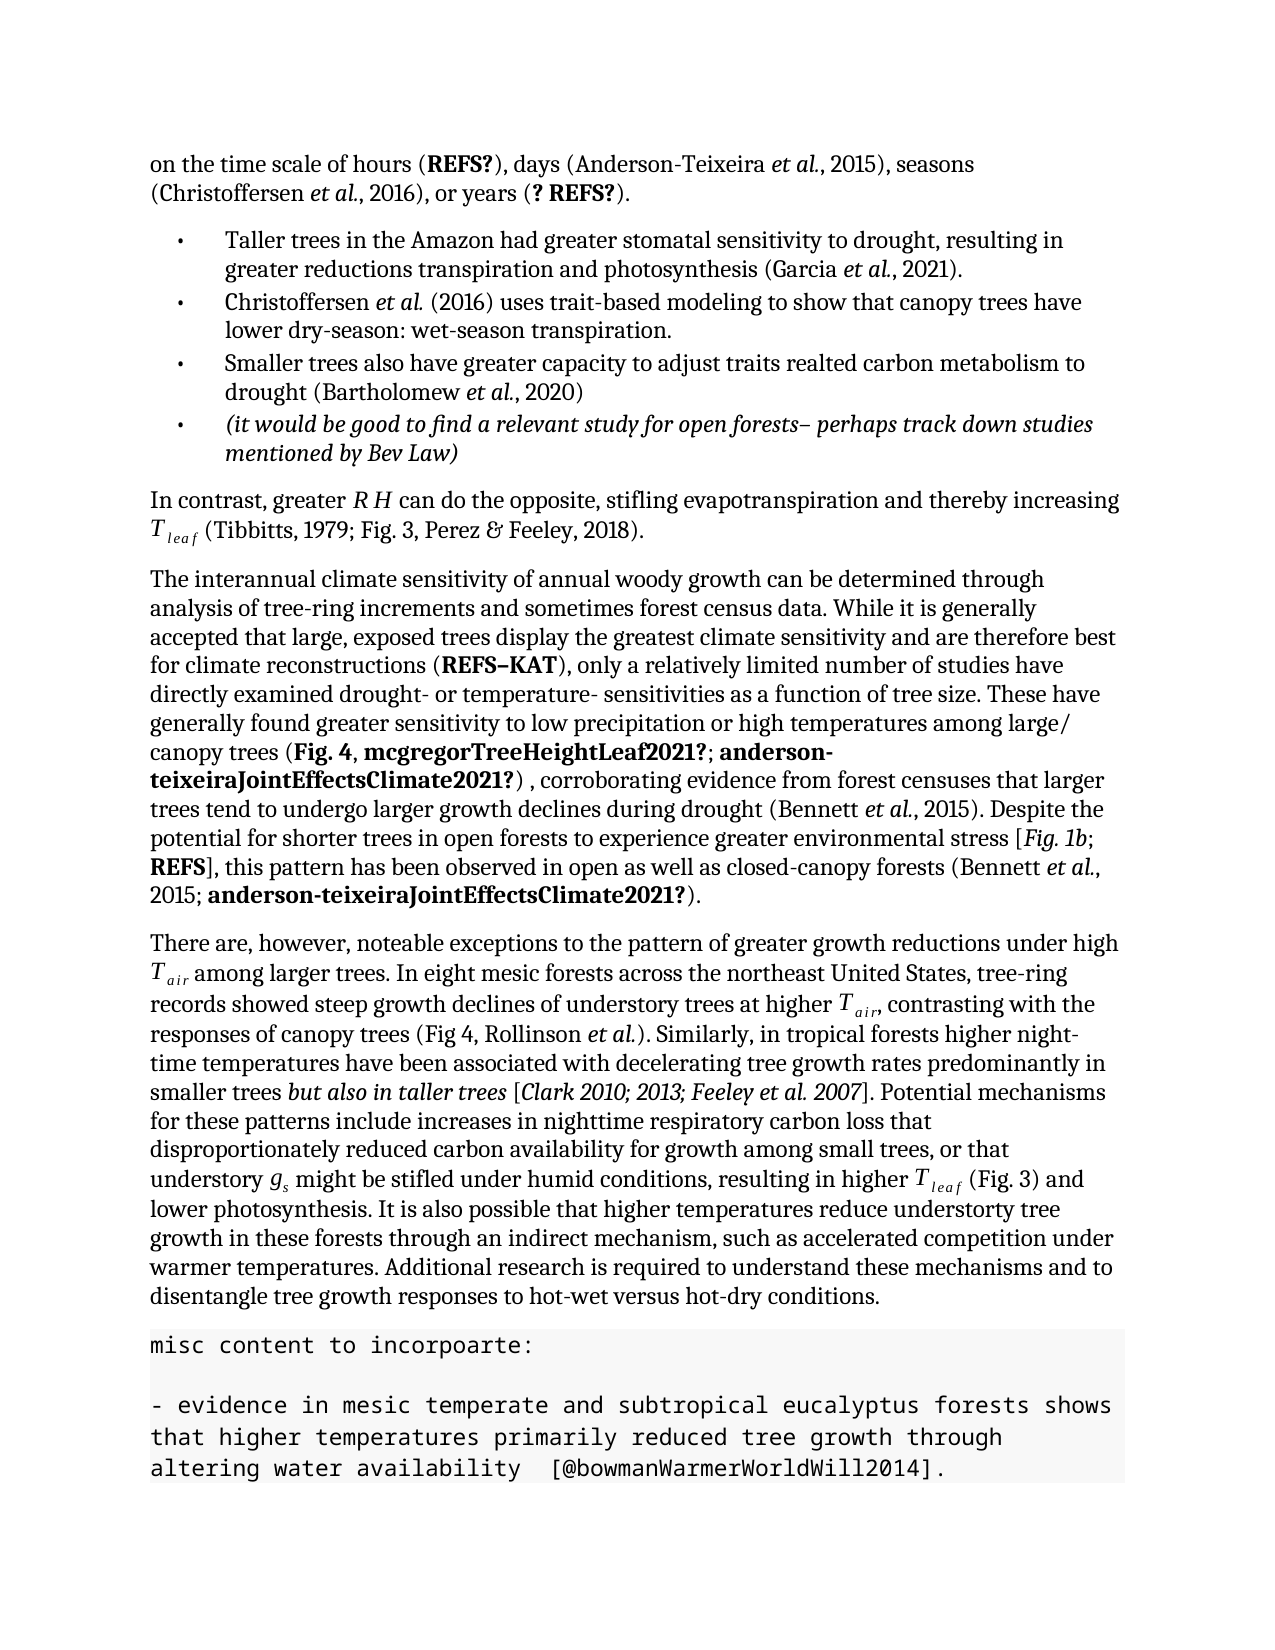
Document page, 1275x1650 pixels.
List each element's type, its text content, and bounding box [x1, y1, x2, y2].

list Smaller trees also have greater capacity to adjust traits realted carbon metabolism to drought (Bartholomew et al., 2020) [175, 349, 1125, 406]
text There are, however, noteable exceptions to the pattern of greater growth reductions under high among larger trees. In eight mesic forests across the northeast United States, tree-ring records showed steep growth declines of understory trees at higher , contrasting with the responses of canopy trees (Fig 4, Rollinson et al.). Similarly, in tropical forests higher night-time temperatures have been associated with decelerating tree growth rates predominantly in smaller trees but also in taller trees [Clark 2010; 2013; Feeley et al. 2007]. Potential mechanisms for these patterns include increases in nighttime respiratory carbon loss that disproportionately reduced carbon availability for growth among small trees, or that understory might be stifled under humid conditions, resulting in higher (Fig. 3) and lower photosynthesis. It is also possible that higher temperatures reduce understorty tree growth in these forests through an indirect mechanism, such as accelerated competition under warmer temperatures. Additional research is required to understand these mechanisms and to disentangle tree growth responses to hot-wet versus hot-dry conditions. [150, 929, 1125, 1310]
list Christoffersen et al. (2016) uses trait-based modeling to show that canopy trees have lower dry-season: wet-season transpiration. [175, 287, 1125, 345]
list Taller trees in the Amazon had greater stomatal sensitivity to drought, resulting in greater reductions transpiration and photosynthesis (Garcia et al., 2021). [175, 226, 1125, 284]
text The interannual climate sensitivity of annual woody growth can be determined through analysis of tree-ring increments and sometimes forest census data. While it is generally accepted that large, exposed trees display the greatest climate sensitivity and are therefore best for climate reconstructions (REFS–KAT), only a relatively limited number of studies have directly examined drought- or temperature- sensitivities as a function of tree size. These have generally found greater sensitivity to low precipitation or high temperatures among large/ canopy trees (Fig. 4, mcgregorTreeHeightLeaf2021?; anderson-teixeiraJointEffectsClimate2021?) , corroborating evidence from forest censuses that larger trees tend to undergo larger growth declines during drought (Bennett et al., 2015). Despite the potential for shorter trees in open forests to experience greater environmental stress [Fig. 1b; REFS], this pattern has been observed in open as well as closed-canopy forests (Bennett et al., 2015; anderson-teixeiraJointEffectsClimate2021?). [150, 565, 1125, 910]
text In contrast, greater can do the opposite, stifling evapotranspiration and thereby increasing (Tibbitts, 1979; Fig. 3, Perez & Feeley, 2018). [150, 486, 1125, 546]
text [150, 1329, 1125, 1483]
list (it would be good to find a relevant study for open forests– perhaps track down studies mentioned by Bev Law) [175, 410, 1125, 467]
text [150, 150, 1125, 207]
